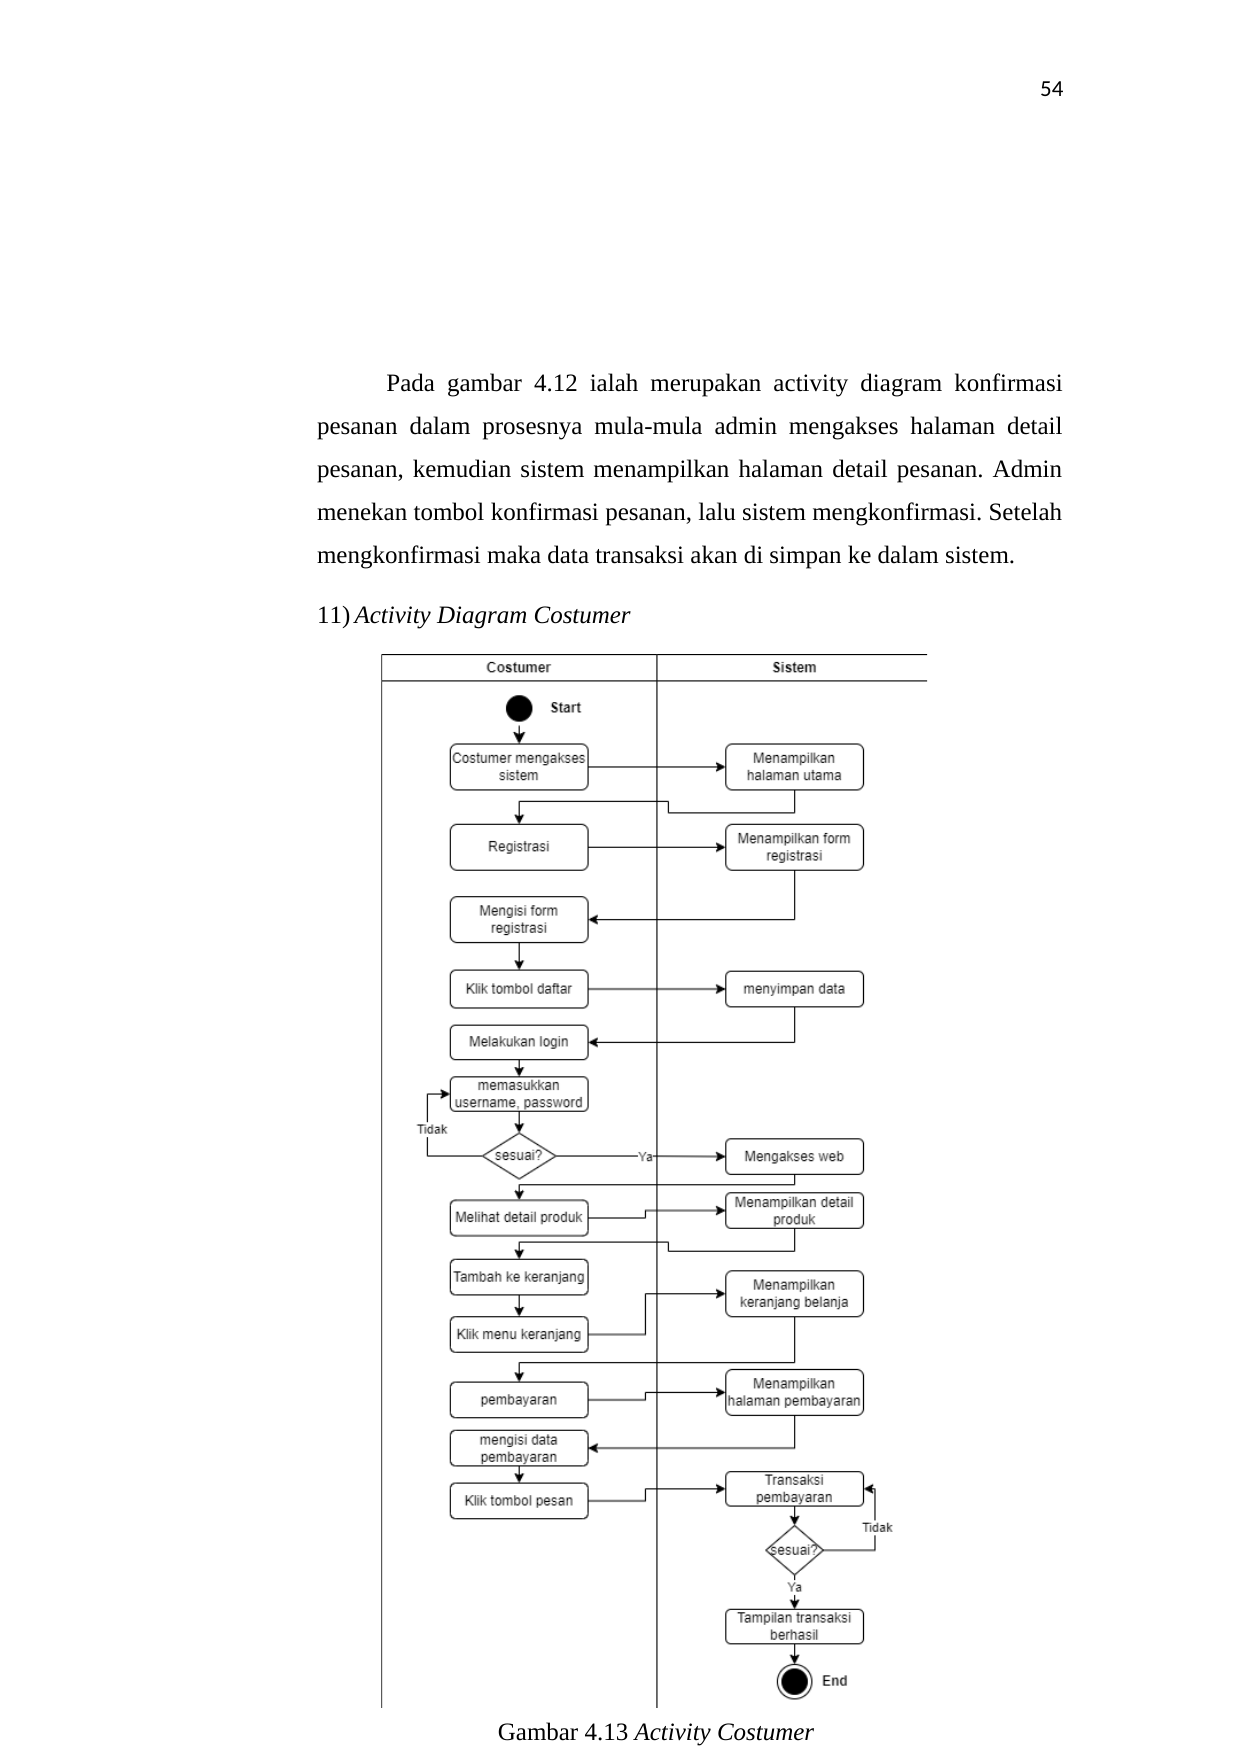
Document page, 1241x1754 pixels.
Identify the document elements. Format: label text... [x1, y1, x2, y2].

text Pada gambar 4.12 ialah merupakan activity diagram konfirmasi pesanan dalam prosesnya mula-mula admin mengakses halaman detail pesanan, kemudian sistem menampilkan halaman detail pesanan. Admin menekan tombol konfirmasi pesanan, lalu sistem mengkonfirmasi. Setelah mengkonfirmasi maka data transaksi akan di simpan ke dalam sistem. [317, 368, 1063, 569]
picture [381, 654, 928, 1707]
list Activity Diagram Costumer [317, 600, 1063, 629]
